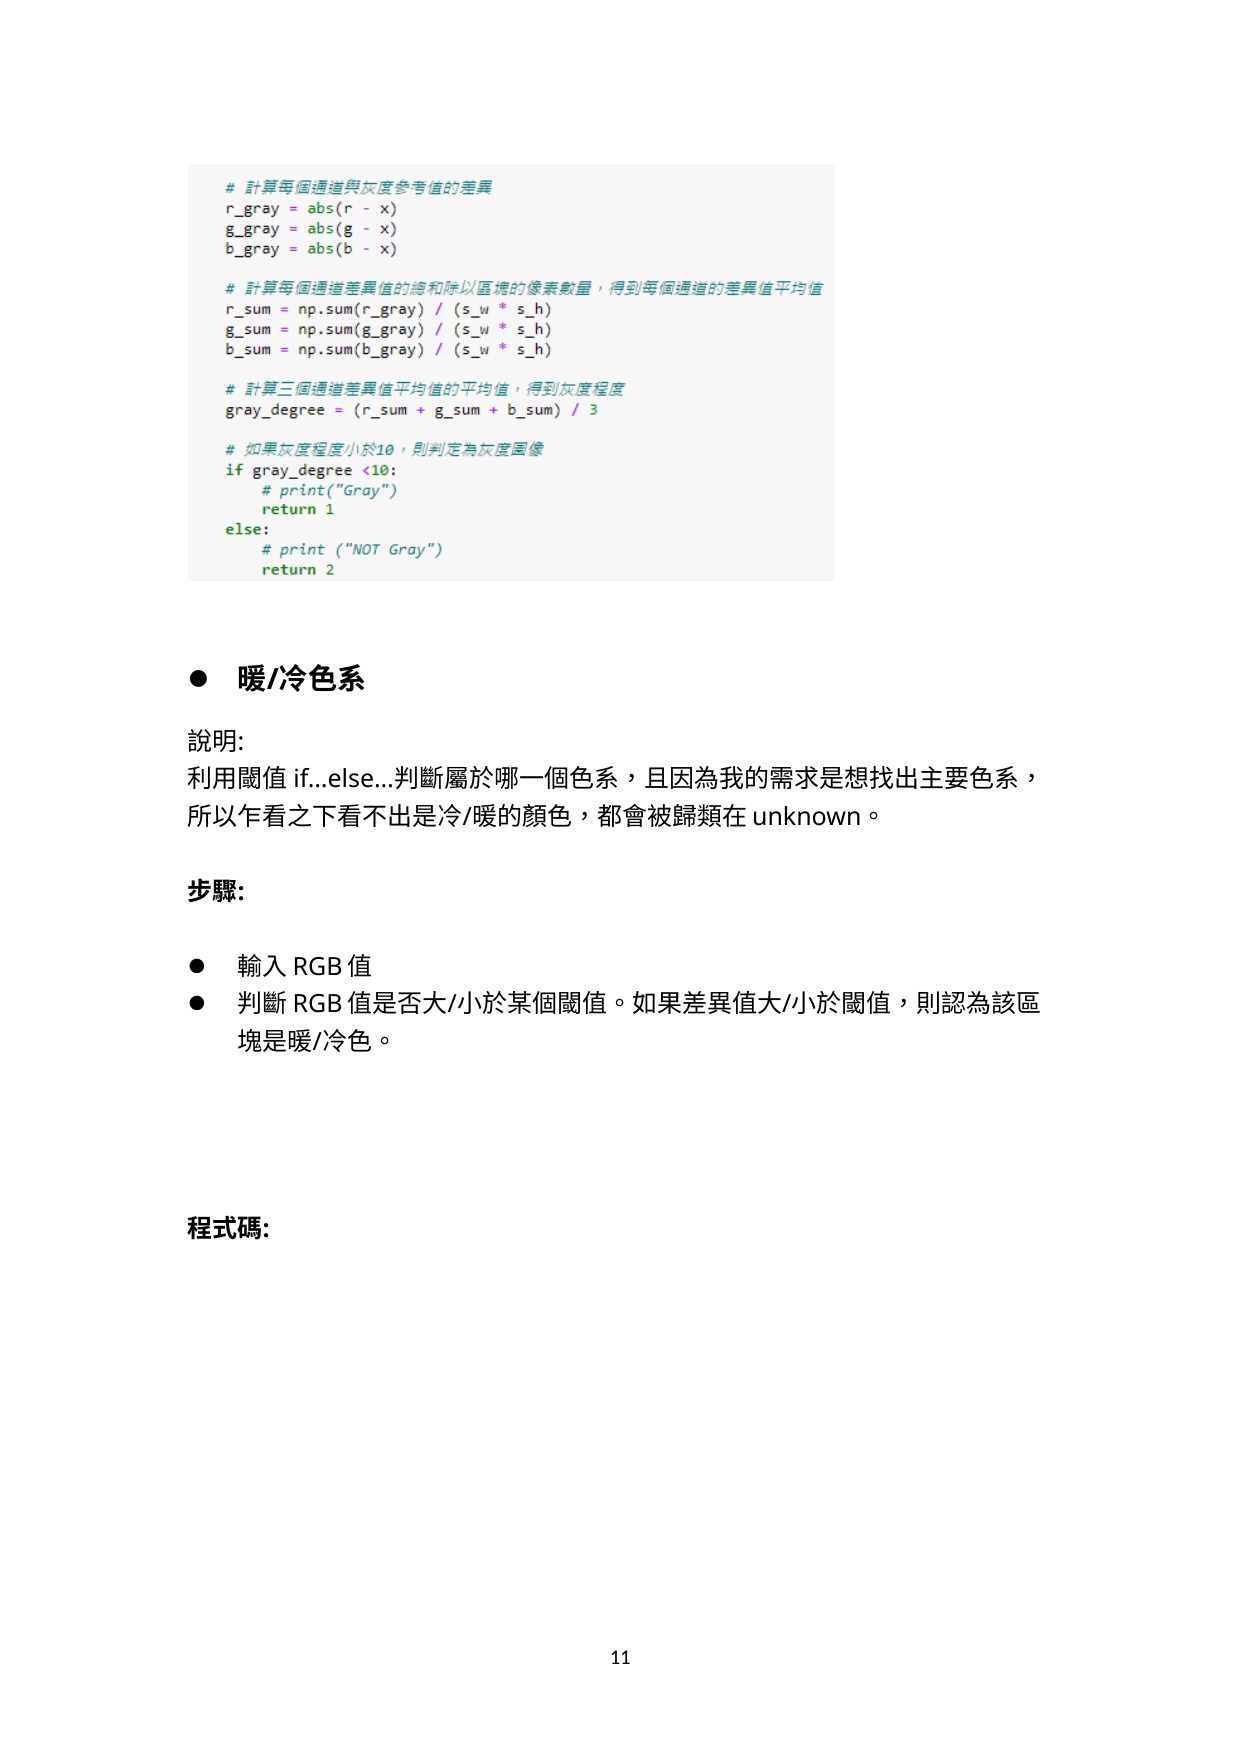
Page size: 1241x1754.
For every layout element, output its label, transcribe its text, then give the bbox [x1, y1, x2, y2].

picture [187, 164, 836, 581]
list 判斷RGB值是否大/小於某個閾值。如果差異值大/小於閾值，則認為該區塊是暖/冷色。 [187, 983, 1053, 1058]
text 程式碼: [187, 1208, 1053, 1246]
title 暖/冷色系 [187, 639, 1053, 714]
text 利用閾值 if…else…判斷屬於哪一個色系，且因為我的需求是想找出主要色系，所以乍看之下看不出是冷/暖的顏色，都會被歸類在unknown。 [187, 758, 1053, 833]
text 說明: [187, 721, 1053, 758]
text 步驟: [187, 871, 1053, 908]
list 輸入RGB值 [187, 946, 1053, 983]
